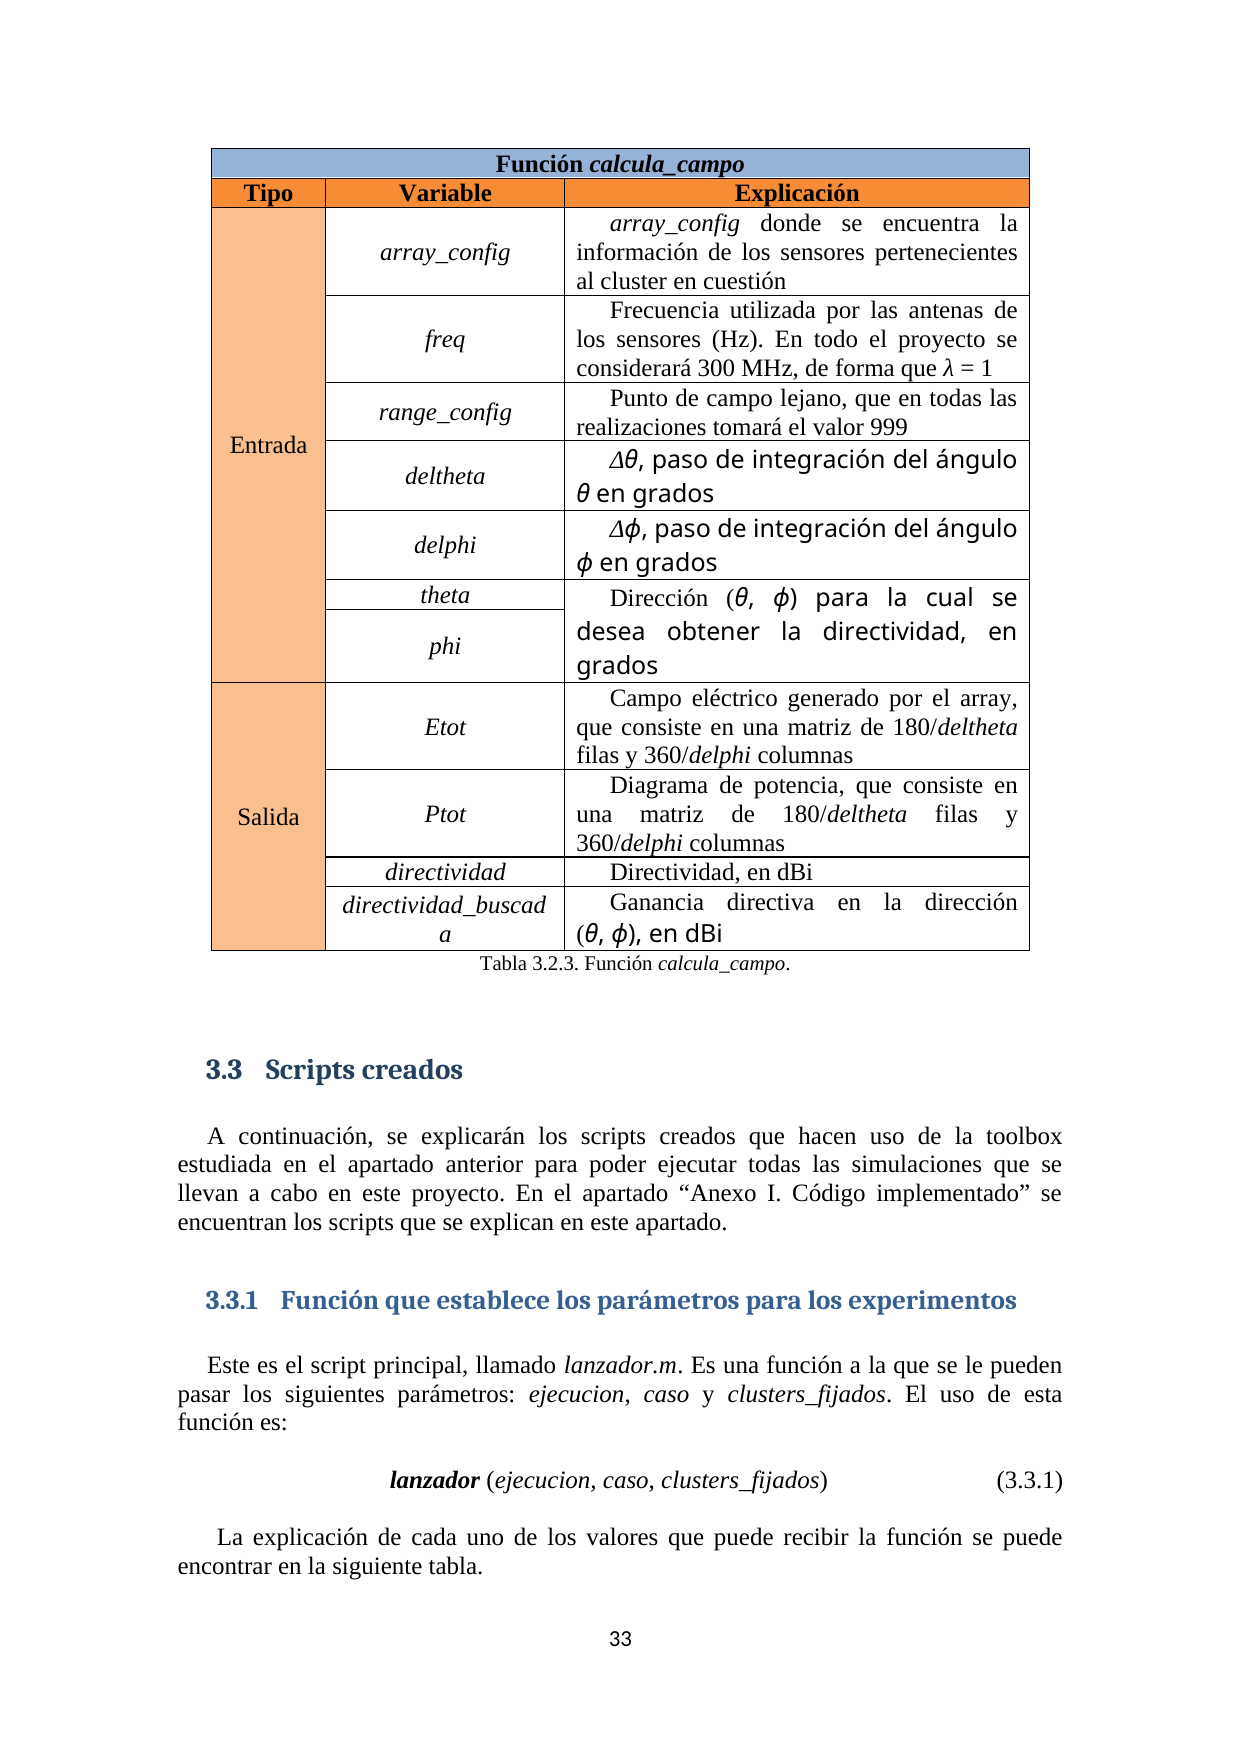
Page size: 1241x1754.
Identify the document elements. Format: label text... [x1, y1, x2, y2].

table_cell Frecuencia utilizada por las antenas de los sensores (Hz). En todo el proyecto se considerará 300 MHz, de forma que λ = 1 [565, 296, 1029, 382]
table_cell Campo eléctrico generado por el array, que consiste en una matriz de 180/deltheta filas y 360/delphi columnas [565, 683, 1029, 769]
subtitle Scripts creados [206, 1053, 1063, 1087]
table_cell deltheta [326, 441, 564, 509]
table_cell Directividad, en dBi [565, 858, 1029, 886]
table_cell Tipo [212, 179, 325, 207]
table_cell Punto de campo lejano, que en todas las realizaciones tomará el valor 999 [565, 383, 1029, 440]
table_cell array_config donde se encuentra la información de los sensores pertenecientes al cluster en cuestión [565, 208, 1029, 294]
table_cell Salida [212, 683, 325, 950]
table_cell Variable [326, 179, 564, 207]
text Tabla 3.2.3. Función calcula_campo. [177, 951, 1063, 975]
table_cell directividad [326, 858, 564, 886]
table_cell theta [326, 580, 564, 608]
text La explicación de cada uno de los valores que puede recibir la función se puede encontrar en la siguiente tabla. [177, 1522, 1063, 1580]
table_cell delphi [326, 511, 564, 579]
text A continuación, se explicarán los scripts creados que hacen uso de la toolbox estudiada en el apartado anterior para poder ejecutar todas las simulaciones que se llevan a cabo en este proyecto. En el apartado “Anexo I. Código implementado” se encuentran los scripts que se explican en este apartado. [177, 1121, 1063, 1236]
table_cell Etot [326, 683, 564, 769]
text lanzador (ejecucion, caso, clusters_fijados) (3.3.1) [177, 1465, 1063, 1494]
table_cell Ganancia directiva en la dirección (θ, ϕ), en dBi [565, 887, 1029, 950]
table_header Función calcula_campo [212, 149, 1029, 177]
table_cell Entrada [212, 208, 325, 682]
table_cell Dirección (θ, ϕ) para la cual se desea obtener la directividad, en grados [565, 580, 1029, 682]
table_cell directividad_buscada [326, 887, 564, 950]
table_cell freq [326, 296, 564, 382]
table_cell Ptot [326, 770, 564, 856]
table_cell Δθ, paso de integración del ángulo θ en grados [565, 441, 1029, 509]
table_cell array_config [326, 208, 564, 294]
table_cell range_config [326, 383, 564, 440]
subtitle Función que establece los parámetros para los experimentos [206, 1285, 1063, 1317]
table_cell phi [326, 610, 564, 682]
table_cell Explicación [565, 179, 1029, 207]
table_cell Δϕ, paso de integración del ángulo ϕ en grados [565, 511, 1029, 579]
text Este es el script principal, llamado lanzador.m. Es una función a la que se le pueden pasar los siguientes parámetros: ejecucion, caso y clusters_fijados. El uso de esta función es: [177, 1350, 1063, 1436]
table_cell Diagrama de potencia, que consiste en una matriz de 180/deltheta filas y 360/delphi columnas [565, 770, 1029, 856]
